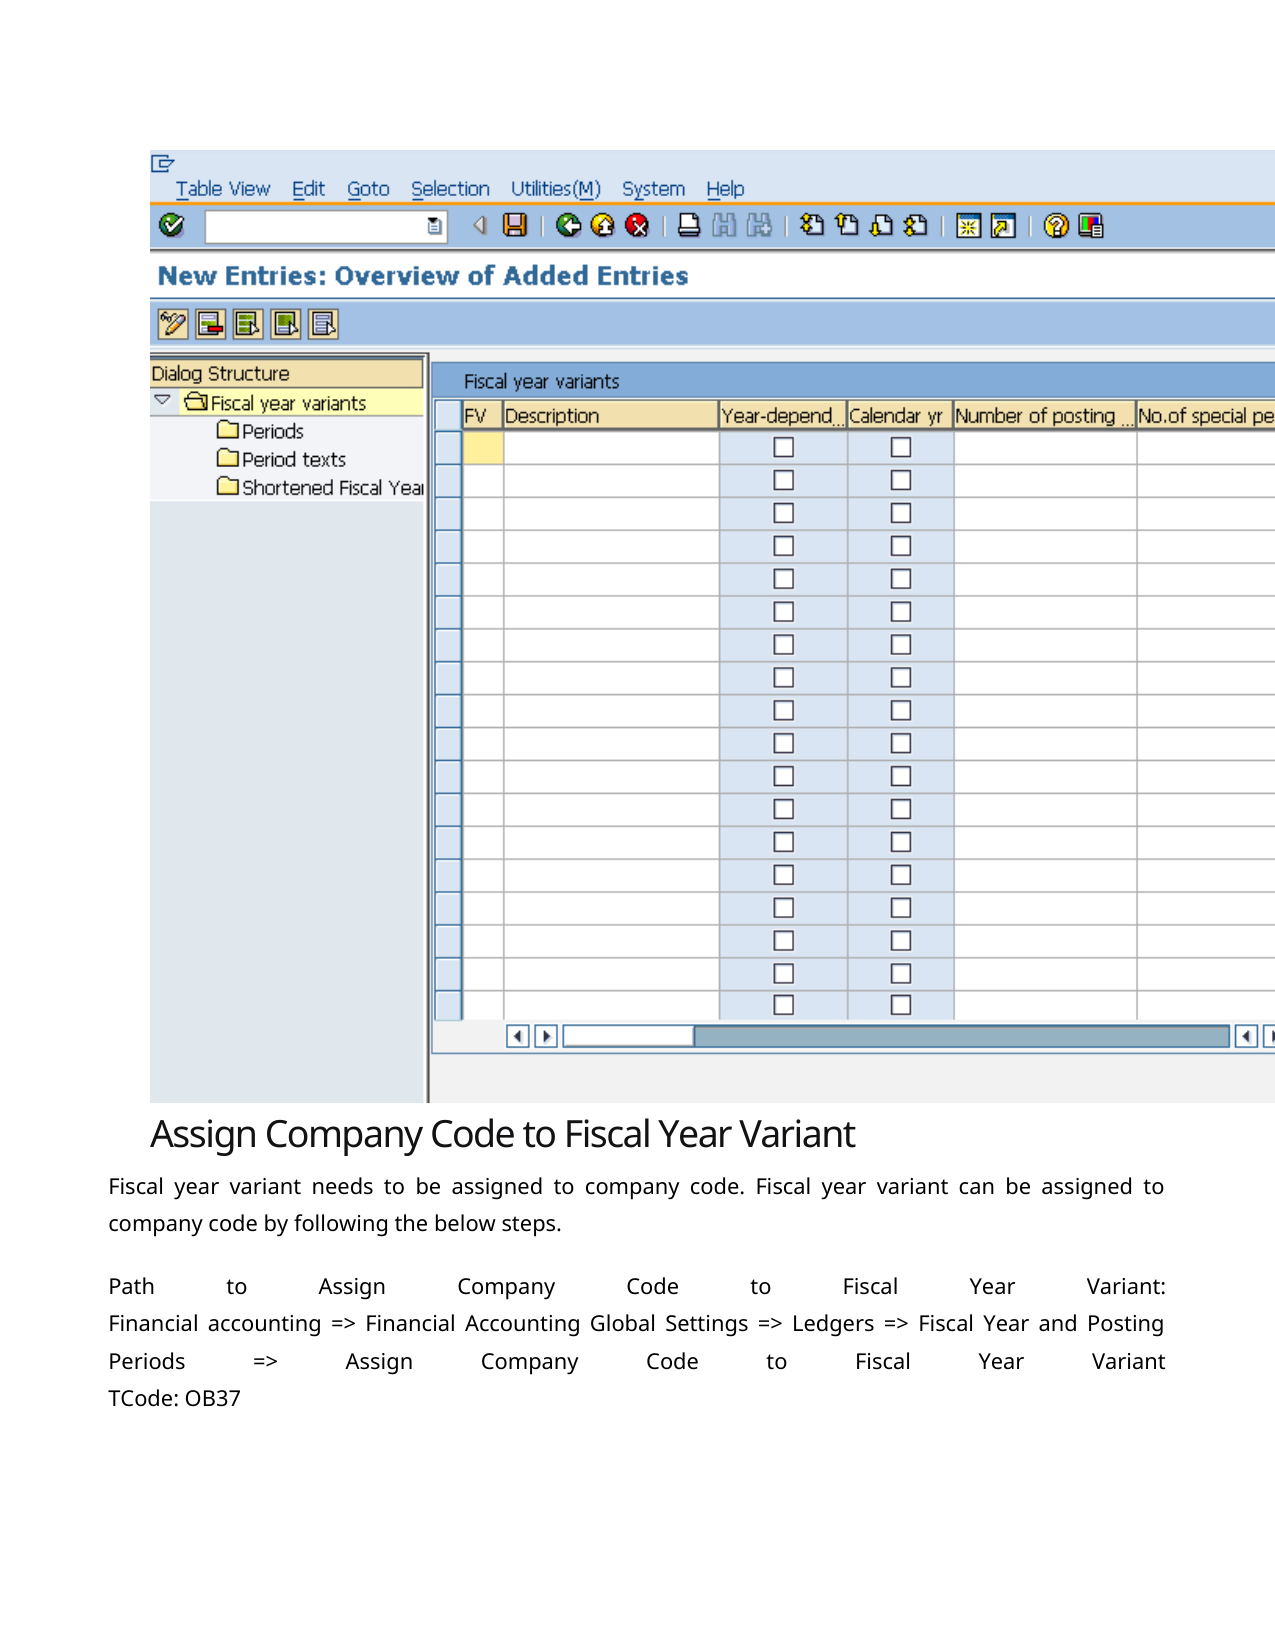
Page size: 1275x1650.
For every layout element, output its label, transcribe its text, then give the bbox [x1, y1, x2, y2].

text Path to Assign Company Code to Fiscal Year Variant: Financial accounting => Financial Accounting Global Settings => Ledgers => Fiscal Year and Posting Periods => Assign Company Code to Fiscal Year Variant TCode: OB37 [108, 1263, 1167, 1413]
text Assign Company Code to Fiscal Year Variant [150, 1107, 1167, 1158]
text Fiscal year variant needs to be assigned to company code. Fiscal year variant can be assigned to company code by following the below steps. [108, 1163, 1167, 1238]
picture [150, 150, 1275, 1103]
